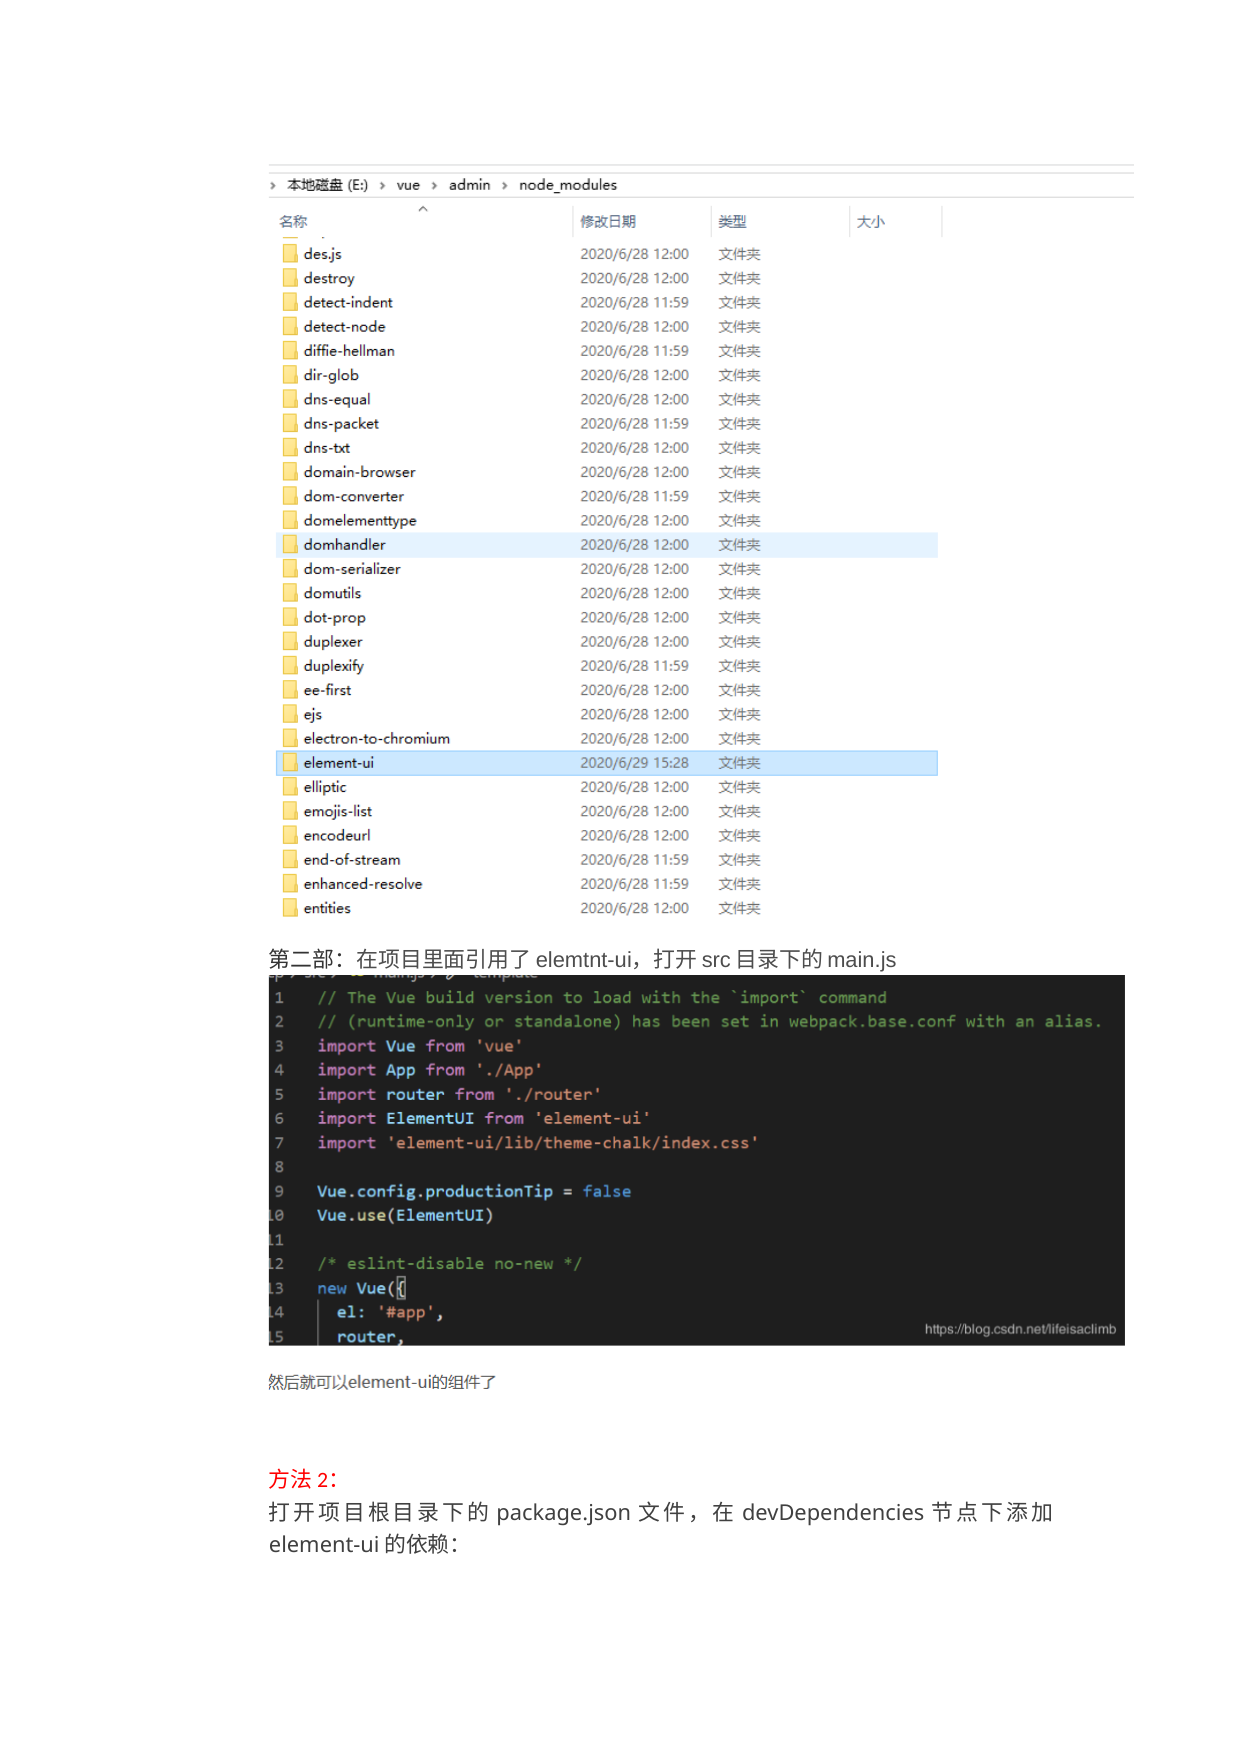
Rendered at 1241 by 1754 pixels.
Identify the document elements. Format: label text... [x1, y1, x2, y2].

picture [268, 162, 1134, 919]
picture [268, 974, 1134, 1401]
list 第二部：在项目里面引用了elemtnt-ui，打开src目录下的main.js [269, 942, 1053, 974]
list 方法2： [269, 1462, 1053, 1494]
list 打开项目根目录下的package.json文件，在devDependencies节点下添加element-ui的依赖： [269, 1494, 1053, 1559]
